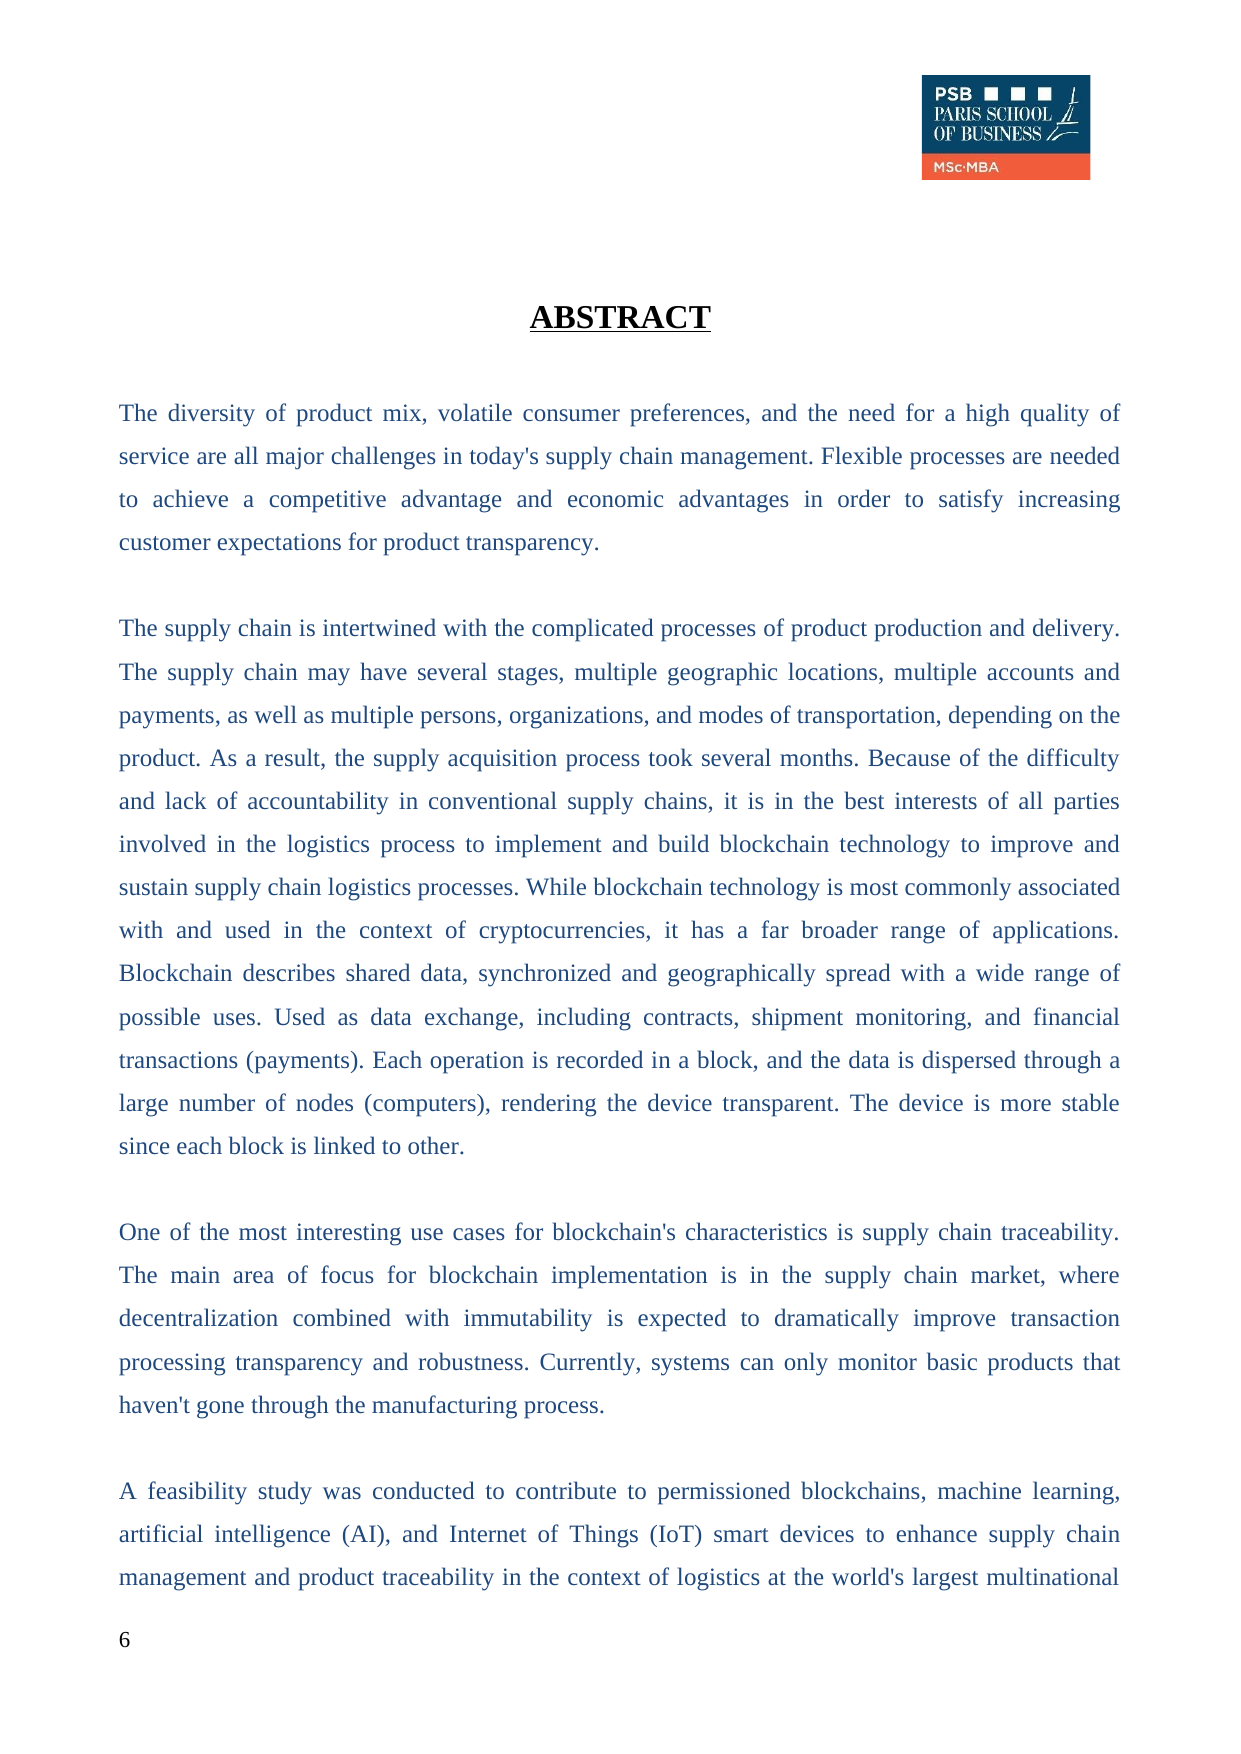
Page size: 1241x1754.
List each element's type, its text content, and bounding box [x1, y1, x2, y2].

text One of the most interesting use cases for blockchain's characteristics is supply chain traceability. The main area of focus for blockchain implementation is in the supply chain market, where decentralization combined with immutability is expected to dramatically improve transaction processing transparency and robustness. Currently, systems can only monitor basic products that haven't gone through the manufacturing process. [119, 1217, 1121, 1418]
picture [921, 75, 1091, 180]
text The diversity of product mix, volatile consumer preferences, and the need for a high quality of service are all major challenges in today's supply chain management. Flexible processes are needed to achieve a competitive advantage and economic advantages in order to satisfy increasing customer expectations for product transparency. [119, 398, 1121, 556]
subtitle ABSTRACT [119, 297, 1121, 336]
text The supply chain is intertwined with the complicated processes of product production and delivery. The supply chain may have several stages, multiple geographic locations, multiple accounts and payments, as well as multiple persons, organizations, and modes of transportation, depending on the product. As a result, the supply acquisition process took several months. Because of the difficulty and lack of accountability in conventional supply chains, it is in the best interests of all parties involved in the logistics process to implement and build blockchain technology to improve and sustain supply chain logistics processes. While blockchain technology is most commonly associated with and used in the context of cryptocurrencies, it has a far broader range of applications. Blockchain describes shared data, synchronized and geographically spread with a wide range of possible uses. Used as data exchange, including contracts, shipment monitoring, and financial transactions (payments). Each operation is recorded in a block, and the data is dispersed through a large number of nodes (computers), rendering the device transparent. The device is more stable since each block is linked to other. [119, 613, 1121, 1160]
